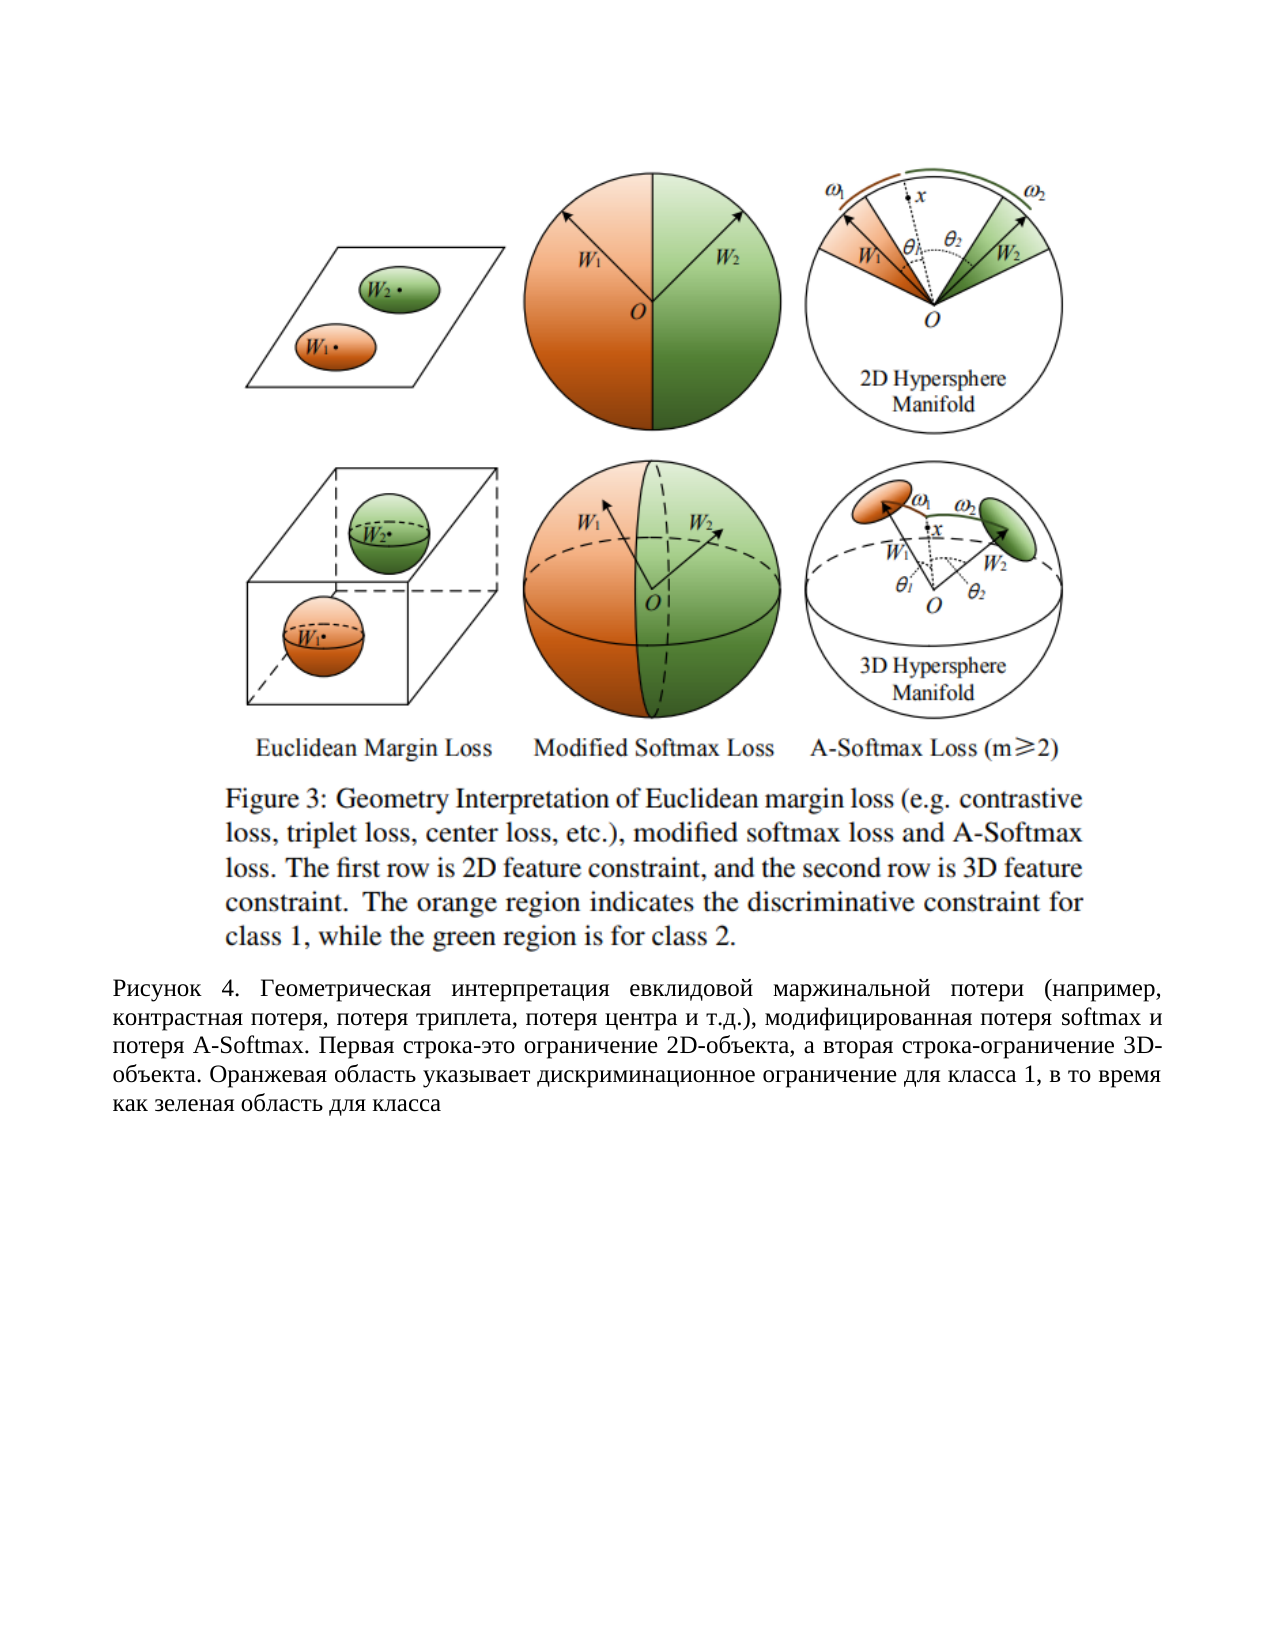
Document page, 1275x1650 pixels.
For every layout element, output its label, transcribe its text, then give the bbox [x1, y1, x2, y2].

text Рисунок 4. Геометрическая интерпретация евклидовой маржинальной потери (например, контрастная потеря, потеря триплета, потеря центра и т.д.), модифицированная потеря softmax и потеря A-Softmax. Первая строка-это ограничение 2D-объекта, а вторая строка-ограничение 3D-объекта. Оранжевая область указывает дискриминационное ограничение для класса 1, в то время как зеленая область для класса [112, 973, 1162, 1117]
picture [183, 150, 1157, 967]
